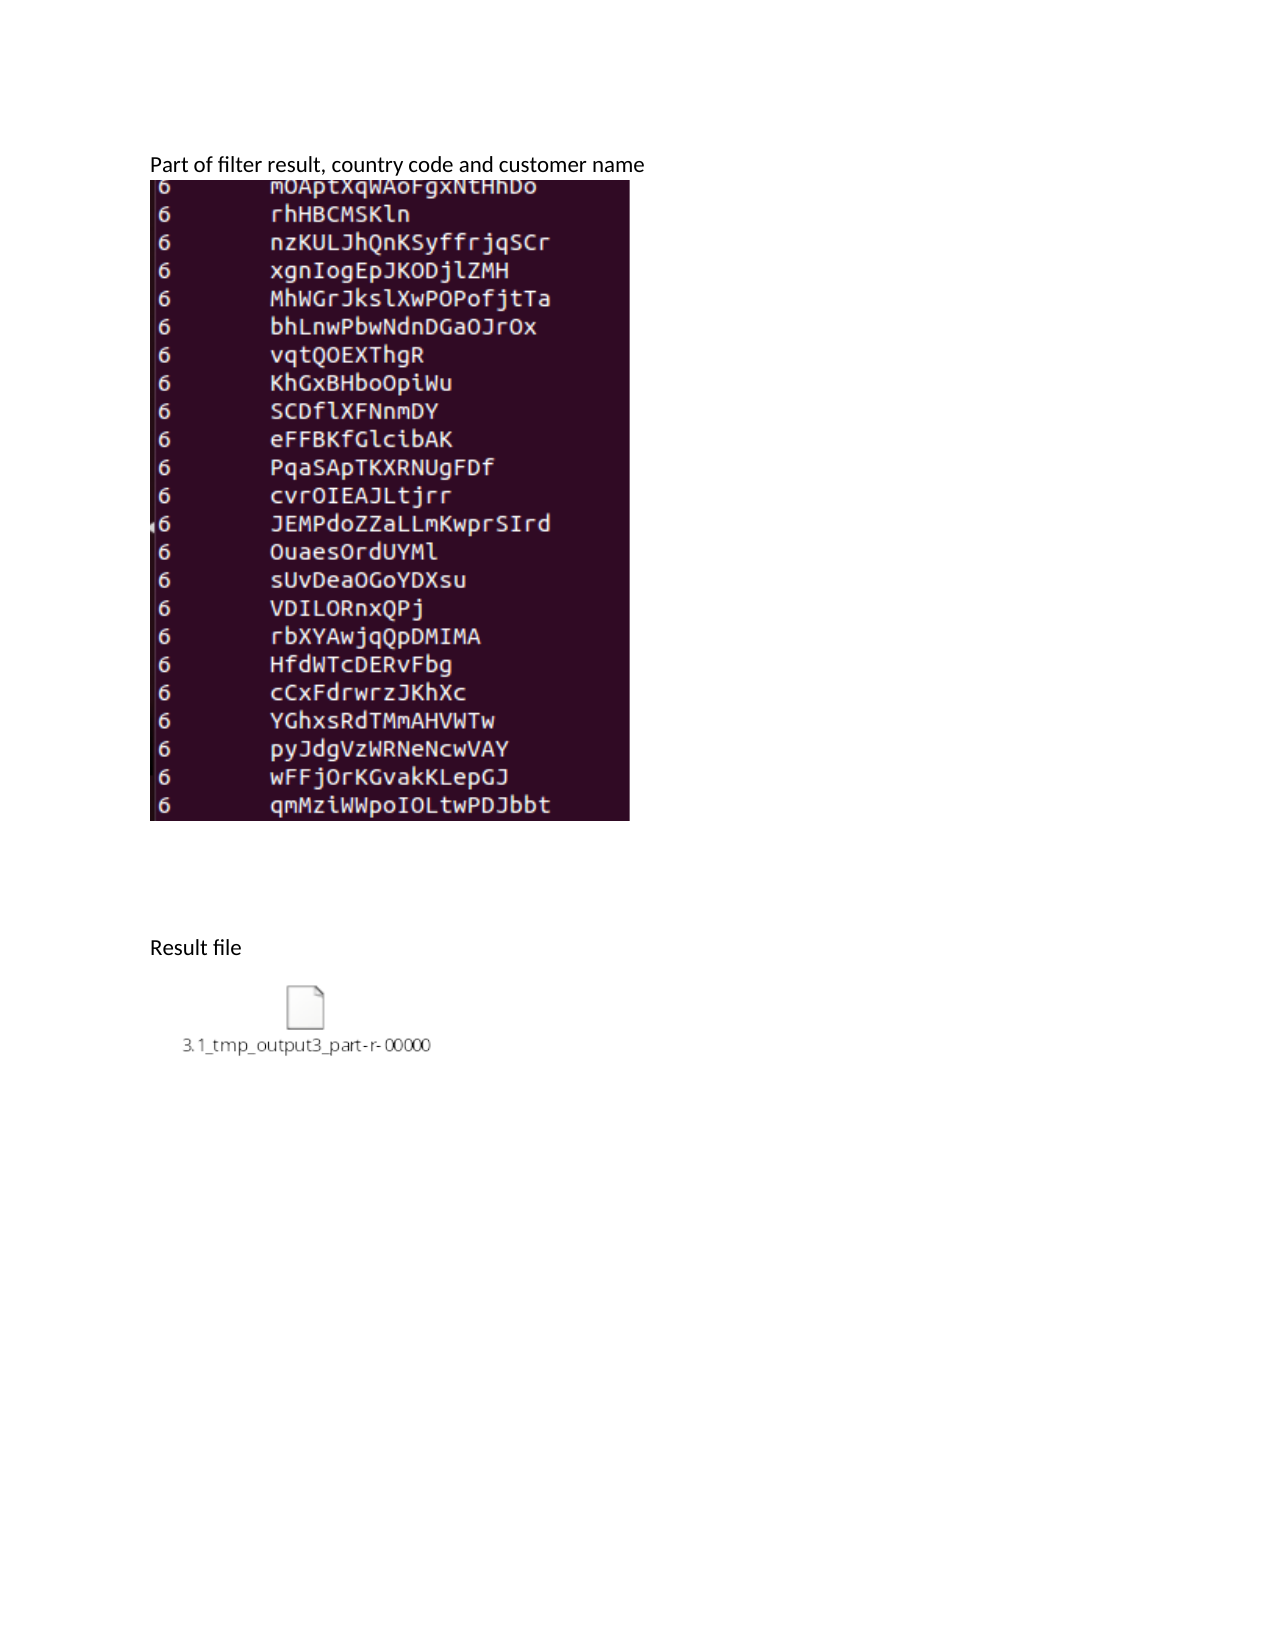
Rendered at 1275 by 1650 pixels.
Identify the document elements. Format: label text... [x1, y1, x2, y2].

text Result file [150, 933, 1125, 961]
picture [150, 180, 630, 821]
